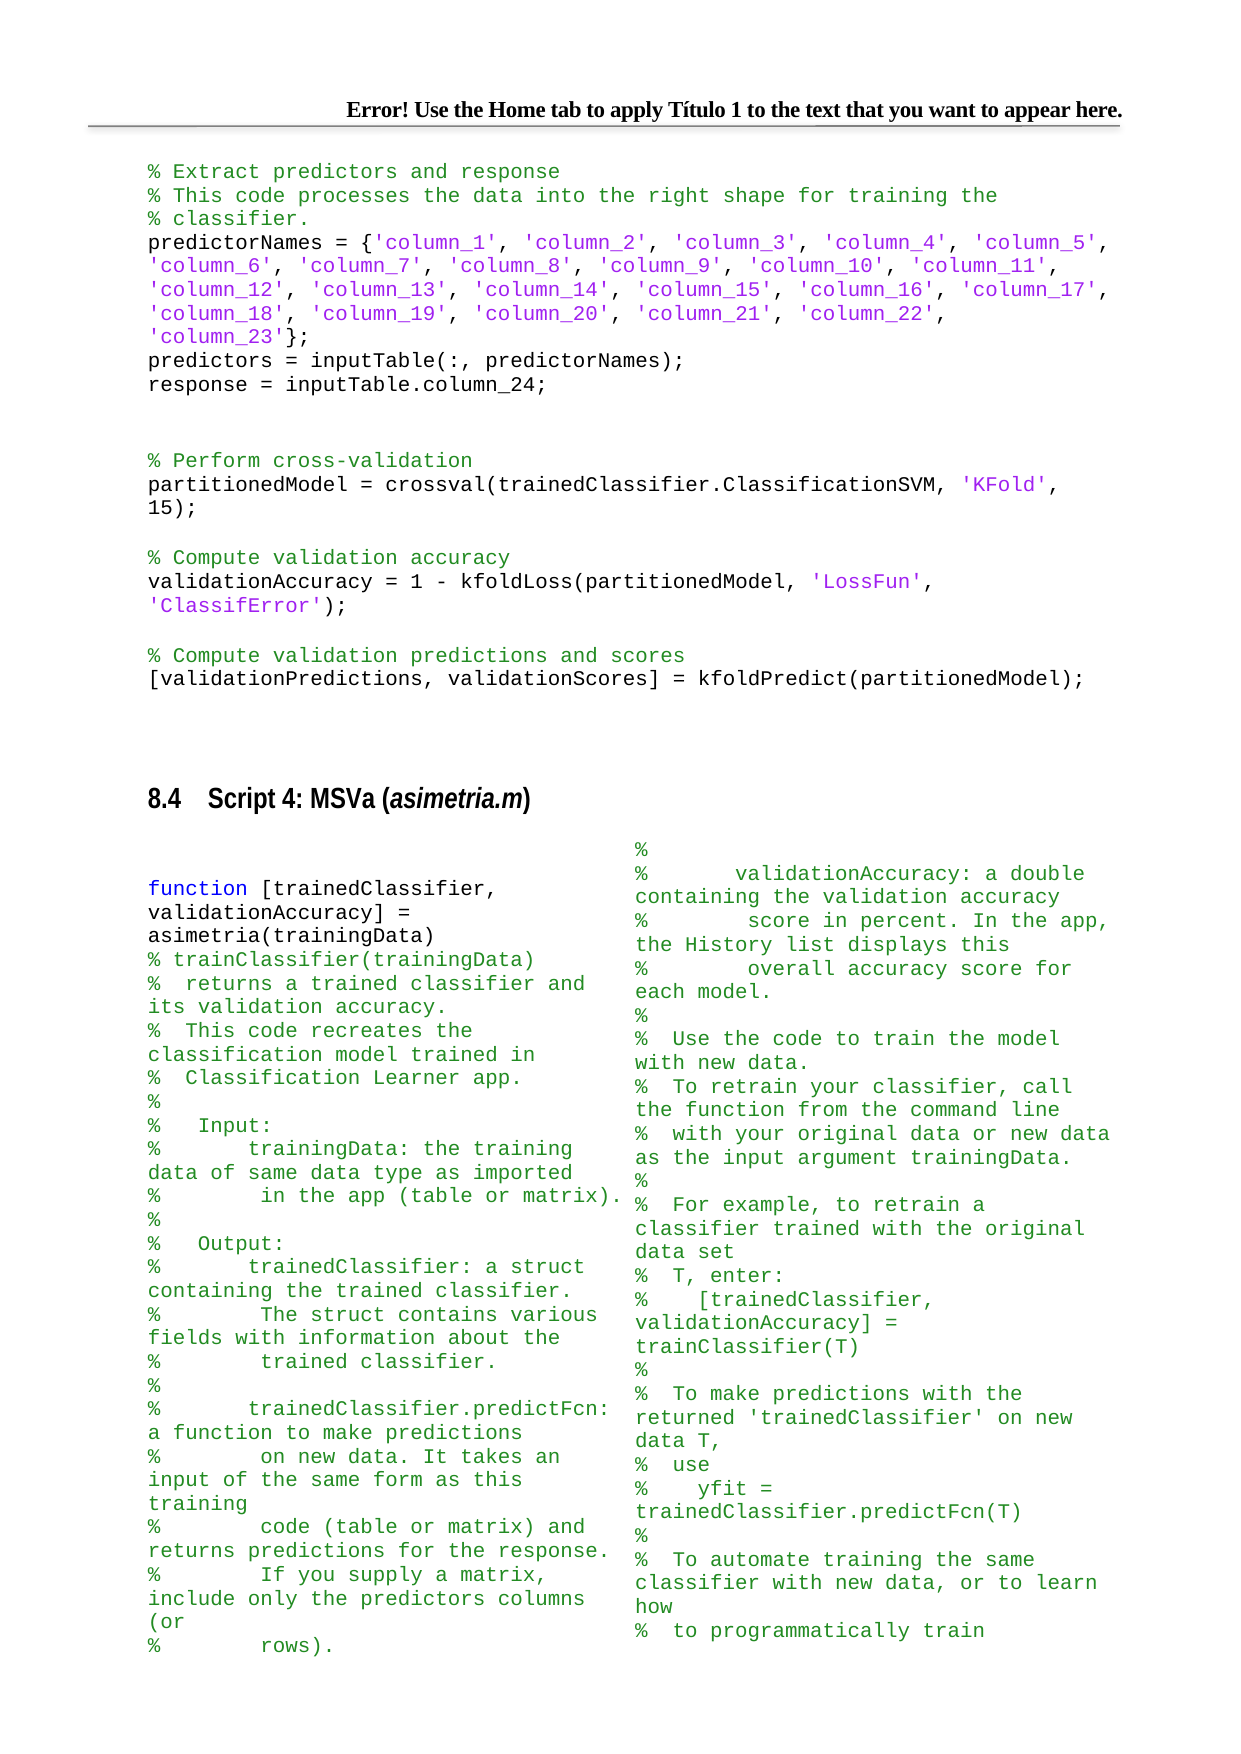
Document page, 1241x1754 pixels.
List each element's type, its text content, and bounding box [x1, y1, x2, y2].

text % This code recreates the classification model trained in [148, 1020, 635, 1067]
text % trainingData: the training data of same data type as imported [148, 1138, 635, 1186]
text % validationAccuracy: a double containing the validation accuracy [635, 863, 1122, 910]
text % [635, 1170, 1122, 1194]
text % Input: [148, 1114, 635, 1138]
text % [148, 1209, 635, 1233]
text % This code processes the data into the right shape for training the [148, 184, 1122, 208]
text predictors = inputTable(:, predictorNames); [148, 350, 1122, 374]
text % To make predictions with the returned 'trainedClassifier' on new data T, [635, 1383, 1122, 1454]
text % [635, 1525, 1122, 1549]
text % Use the code to train the model with new data. [635, 1028, 1122, 1076]
text % Compute validation predictions and scores [148, 645, 1122, 668]
text validationAccuracy = 1 - kfoldLoss(partitionedModel, 'LossFun', 'ClassifError'); [148, 571, 1122, 618]
text % Output: [148, 1233, 635, 1256]
text % code (table or matrix) and returns predictions for the response. [148, 1517, 635, 1564]
text % rows). [148, 1635, 635, 1658]
text % The struct contains various fields with information about the [148, 1304, 635, 1351]
text % T, enter: [635, 1265, 1122, 1288]
text % score in percent. In the app, the History list displays this [635, 910, 1122, 957]
text % returns a trained classifier and its validation accuracy. [148, 973, 635, 1020]
text % on new data. It takes an input of the same form as this training [148, 1446, 635, 1517]
text % with your original data or new data as the input argument trainingData. [635, 1123, 1122, 1170]
text % use [635, 1454, 1122, 1478]
text [validationPredictions, validationScores] = kfoldPredict(partitionedModel); [148, 668, 1122, 692]
text % [trainedClassifier, validationAccuracy] = trainClassifier(T) [635, 1288, 1122, 1359]
text predictorNames = {'column_1', 'column_2', 'column_3', 'column_4', 'column_5', 'column_6', 'column_7', 'column_8', 'column_9', 'column_10', 'column_11', 'column_12', 'column_13', 'column_14', 'column_15', 'column_16', 'column_17', 'column_18', 'column_19', 'column_20', 'column_21', 'column_22', 'column_23'}; [148, 232, 1122, 350]
text % trainedClassifier.predictFcn: a function to make predictions [148, 1398, 635, 1446]
text % [635, 839, 1122, 863]
text partitionedModel = crossval(trainedClassifier.ClassificationSVM, 'KFold', 15); [148, 474, 1122, 521]
text % Compute validation accuracy [148, 547, 1122, 571]
text response = inputTable.column_24; [148, 374, 1122, 397]
text % To automate training the same classifier with new data, or to learn how [635, 1549, 1122, 1619]
text % [635, 1359, 1122, 1383]
text % To retrain your classifier, call the function from the command line [635, 1076, 1122, 1123]
text % yfit = trainedClassifier.predictFcn(T) [635, 1478, 1122, 1525]
text % trained classifier. [148, 1351, 635, 1375]
text % [148, 1375, 635, 1398]
subtitle Script 4: MSVa (asimetria.m) [148, 781, 1122, 814]
text % [148, 1091, 635, 1114]
text % Perform cross-validation [148, 450, 1122, 474]
text % Classification Learner app. [148, 1067, 635, 1091]
text % overall accuracy score for each model. [635, 957, 1122, 1005]
text % [635, 1005, 1122, 1028]
text % Extract predictors and response [148, 161, 1122, 184]
text % If you supply a matrix, include only the predictors columns (or [148, 1564, 635, 1635]
text % trainedClassifier: a struct containing the trained classifier. [148, 1256, 635, 1304]
text % in the app (table or matrix). [148, 1186, 635, 1209]
text % classifier. [148, 208, 1122, 232]
text % to programmatically train classifiers, examine the generated code. [635, 1619, 1122, 1643]
text function [trainedClassifier, validationAccuracy] = asimetria(trainingData) [148, 878, 635, 949]
text % For example, to retrain a classifier trained with the original data set [635, 1194, 1122, 1265]
text % trainClassifier(trainingData) [148, 949, 635, 973]
